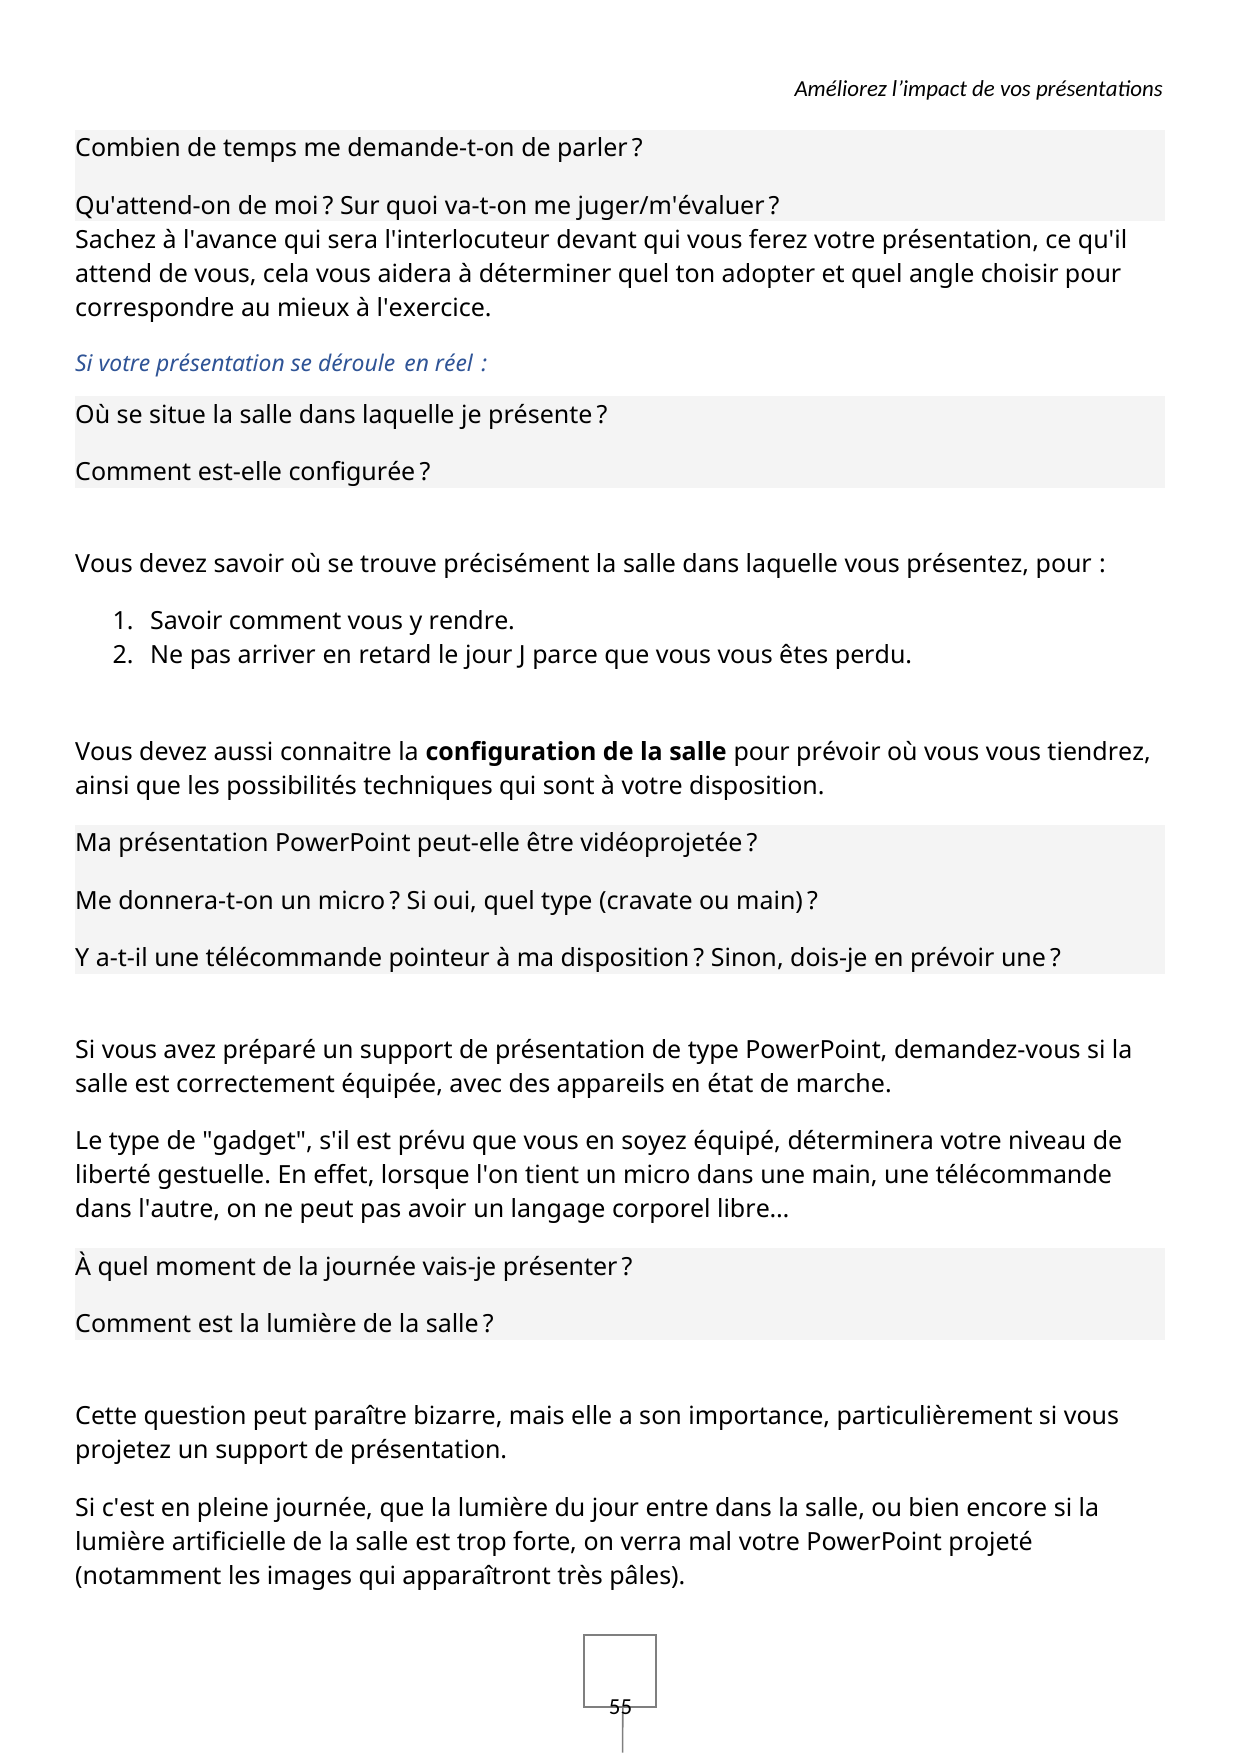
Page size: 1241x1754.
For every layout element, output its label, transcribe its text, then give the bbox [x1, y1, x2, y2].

text Y a-t-il une télécommande pointeur à ma disposition ? Sinon, dois-je en prévoir une ? [75, 940, 1165, 974]
text Qu'attend-on de moi ? Sur quoi va-t-on me juger/m'évaluer ? [75, 187, 1165, 221]
subtitle Si votre présentation se déroule en réel : [75, 347, 1165, 378]
text Vous devez savoir où se trouve précisément la salle dans laquelle vous présentez, pour : [75, 545, 1165, 579]
list Ne pas arriver en retard le jour J parce que vous vous êtes perdu. [112, 637, 1165, 671]
text Vous devez aussi connaitre la configuration de la salle pour prévoir où vous vous tiendrez, ainsi que les possibilités techniques qui sont à votre disposition. [75, 733, 1165, 801]
list Savoir comment vous y rendre. [112, 603, 1165, 637]
text Si vous avez préparé un support de présentation de type PowerPoint, demandez-vous si la salle est correctement équipée, avec des appareils en état de marche. [75, 1031, 1165, 1099]
text Comment est-elle configurée ? [75, 454, 1165, 488]
text Combien de temps me demande-t-on de parler ? [75, 130, 1165, 164]
text Le type de "gadget", s'il est prévu que vous en soyez équipé, déterminera votre niveau de liberté gestuelle. En effet, lorsque l'on tient un micro dans une main, une télécommande dans l'autre, on ne peut pas avoir un langage corporel libre… [75, 1123, 1165, 1225]
text Ma présentation PowerPoint peut-elle être vidéoprojetée ? [75, 825, 1165, 859]
text Cette question peut paraître bizarre, mais elle a son importance, particulièrement si vous projetez un support de présentation. [75, 1398, 1165, 1466]
text À quel moment de la journée vais-je présenter ? [75, 1248, 1165, 1283]
text Me donnera-t-on un micro ? Si oui, quel type (cravate ou main) ? [75, 882, 1165, 916]
text Comment est la lumière de la salle ? [75, 1306, 1165, 1340]
text Sachez à l'avance qui sera l'interlocuteur devant qui vous ferez votre présentation, ce qu'il attend de vous, cela vous aidera à déterminer quel ton adopter et quel angle choisir pour correspondre au mieux à l'exercice. [75, 221, 1165, 323]
text Si c'est en pleine journée, que la lumière du jour entre dans la salle, ou bien encore si la lumière artificielle de la salle est trop forte, on verra mal votre PowerPoint projeté (notamment les images qui apparaîtront très pâles). [75, 1489, 1165, 1591]
text Où se situe la salle dans laquelle je présente ? [75, 396, 1165, 430]
